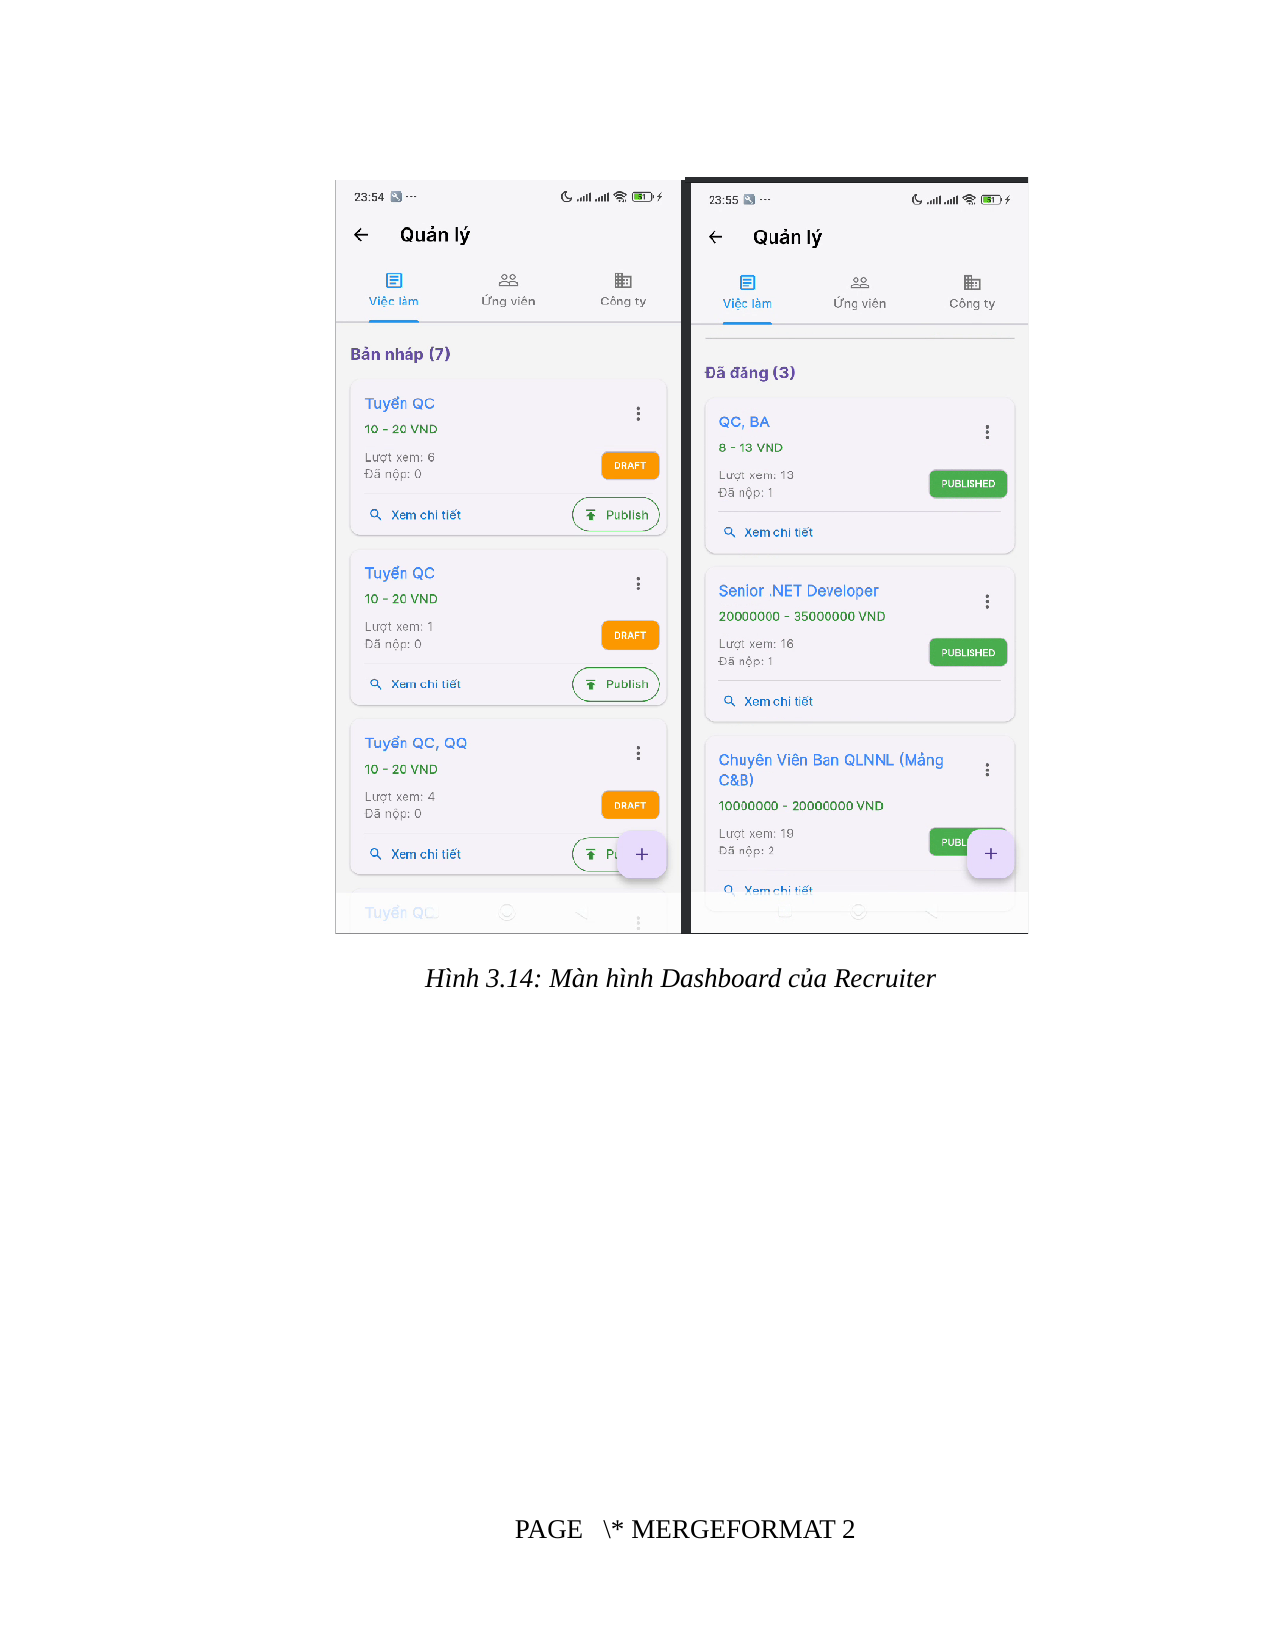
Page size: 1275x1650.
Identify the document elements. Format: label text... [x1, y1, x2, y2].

text Hình 3.14: Màn hình Dashboard của Recruiter [207, 962, 1157, 993]
picture [335, 177, 1029, 934]
